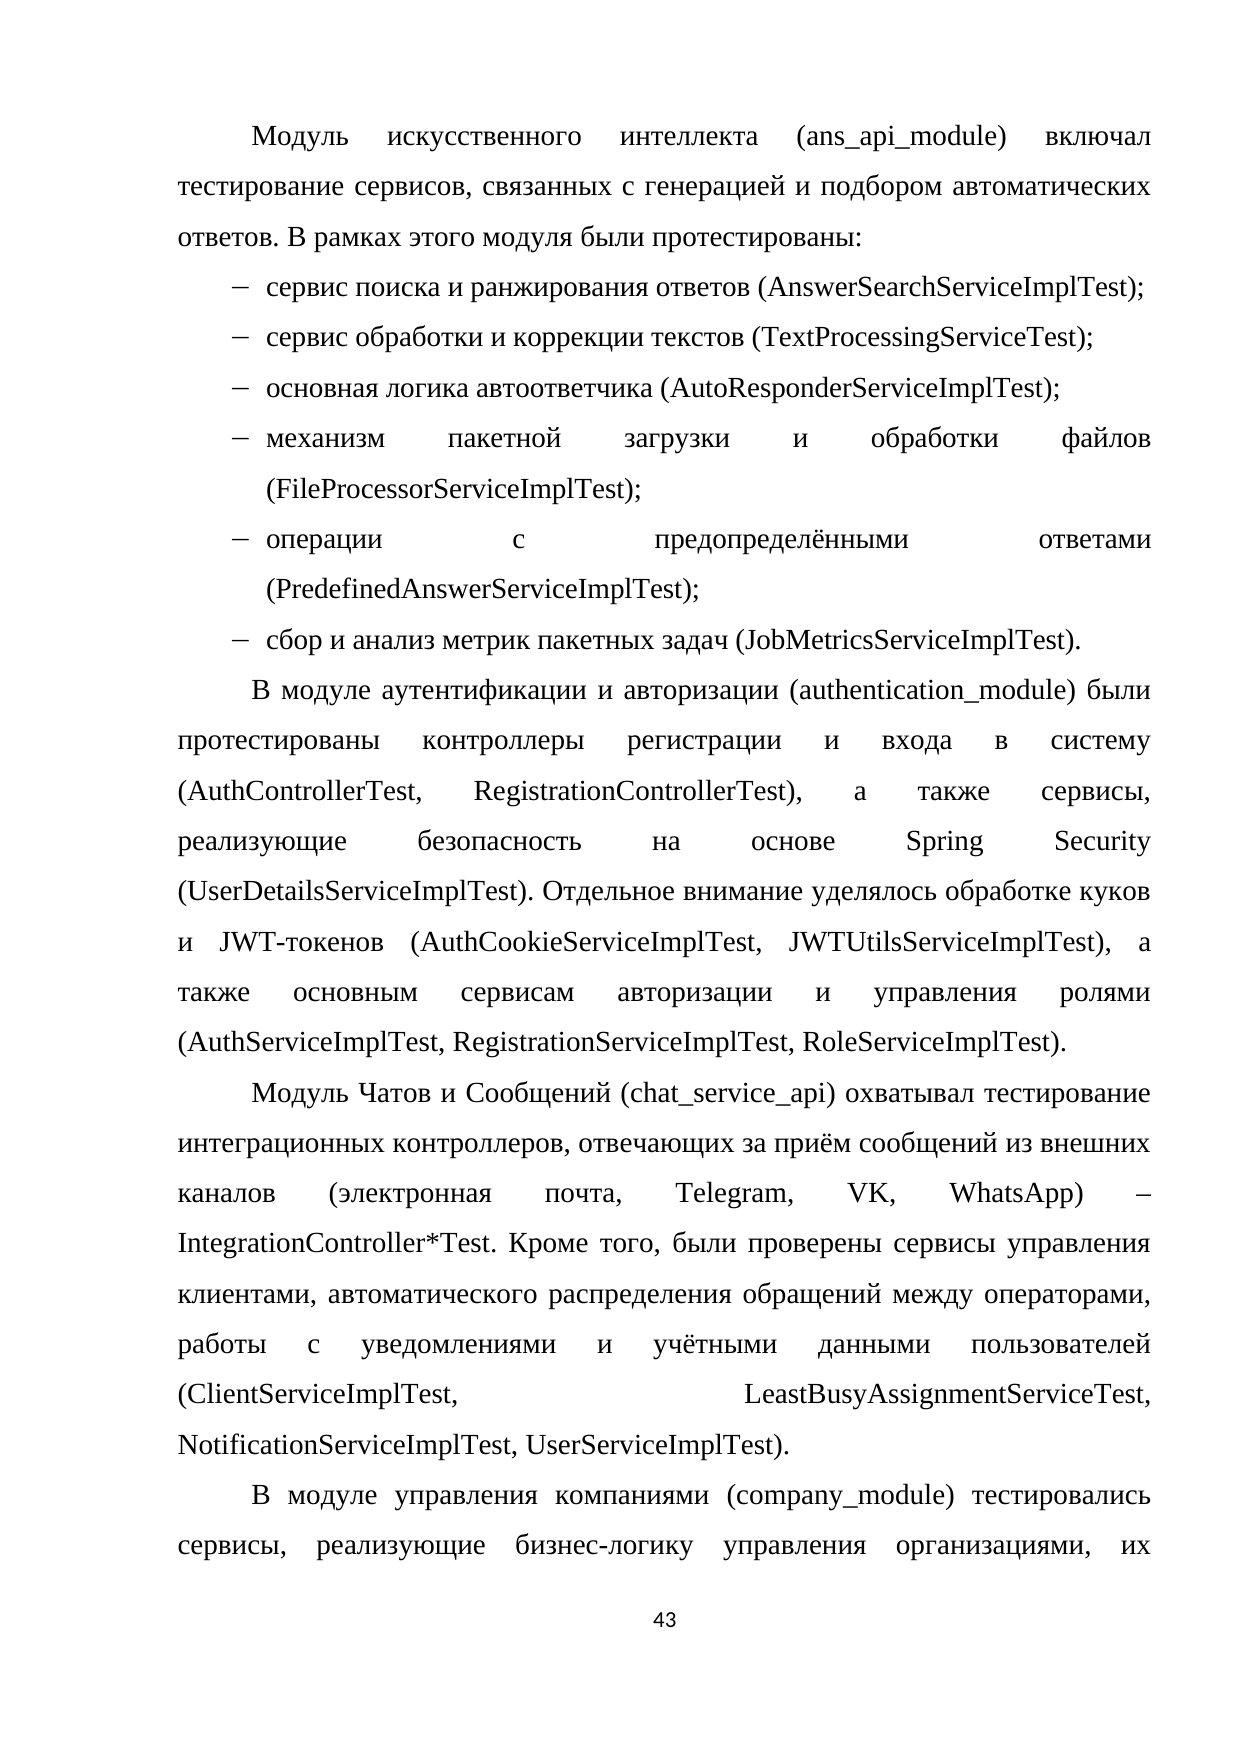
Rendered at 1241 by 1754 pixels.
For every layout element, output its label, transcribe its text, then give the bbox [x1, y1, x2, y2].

text сервис поиска и ранжирования ответов (AnswerSearchServiceImplTest); [228, 269, 1152, 303]
text основная логика автоответчика (AutoResponderServiceImplTest); [228, 370, 1152, 403]
text сбор и анализ метрик пакетных задач (JobMetricsServiceImplTest). [228, 622, 1152, 655]
text Модуль Чатов и Сообщений (chat_service_api) охватывал тестирование интеграционных контроллеров, отвечающих за приём сообщений из внешних каналов (электронная почта, Telegram, VK, WhatsApp) – IntegrationController*Test. Кроме того, были проверены сервисы управления клиентами, автоматического распределения обращений между операторами, работы с уведомлениями и учётными данными пользователей (ClientServiceImplTest, LeastBusyAssignmentServiceTest, NotificationServiceImplTest, UserServiceImplTest). [177, 1075, 1152, 1460]
text сервис обработки и коррекции текстов (TextProcessingServiceTest); [228, 319, 1152, 353]
text операции с предопределёнными ответами (PredefinedAnswerServiceImplTest); [228, 521, 1152, 605]
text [177, 1477, 1152, 1561]
text Модуль искусственного интеллекта (ans_api_module) включал тестирование сервисов, связанных с генерацией и подбором автоматических ответов. В рамках этого модуля были протестированы: [177, 118, 1152, 252]
text механизм пакетной загрузки и обработки файлов (FileProcessorServiceImplTest); [228, 420, 1152, 504]
text В модуле аутентификации и авторизации (authentication_module) были протестированы контроллеры регистрации и входа в систему (AuthControllerTest, RegistrationControllerTest), а также сервисы, реализующие безопасность на основе Spring Security (UserDetailsServiceImplTest). Отдельное внимание уделялось обработке куков и JWT-токенов (AuthCookieServiceImplTest, JWTUtilsServiceImplTest), а также основным сервисам авторизации и управления ролями (AuthServiceImplTest, RegistrationServiceImplTest, RoleServiceImplTest). [177, 672, 1152, 1058]
